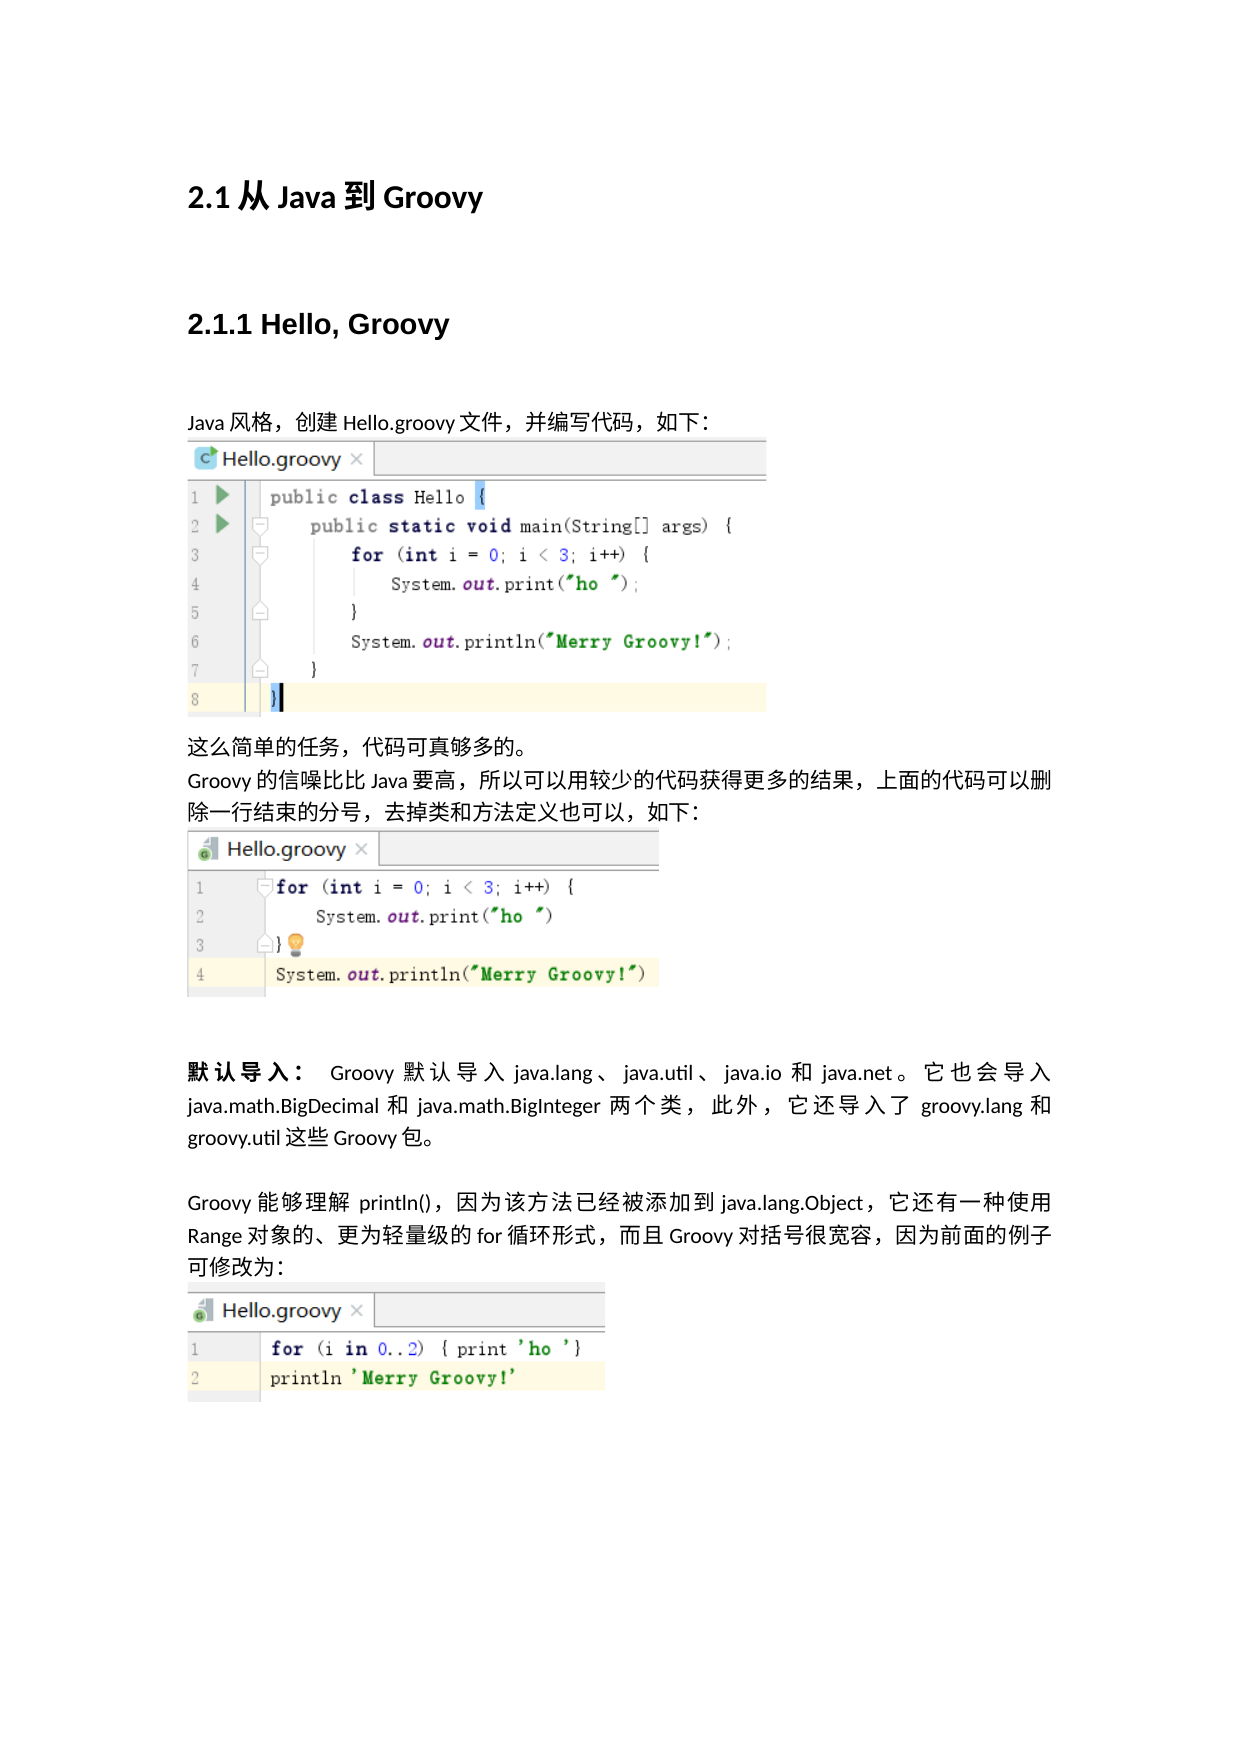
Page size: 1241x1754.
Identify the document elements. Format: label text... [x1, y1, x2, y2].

text Java风格，创建Hello.groovy文件，并编写代码，如下： [187, 405, 1053, 437]
picture [187, 1282, 605, 1402]
picture [187, 827, 659, 997]
picture [187, 437, 767, 717]
subtitle 2.1.1 Hello, Groovy [187, 291, 1053, 356]
text Groovy的信噪比比Java要高，所以可以用较少的代码获得更多的结果，上面的代码可以删除一行结束的分号，去掉类和方法定义也可以，如下： [187, 762, 1053, 827]
text Groovy能够理解 println()，因为该方法已经被添加到java.lang.Object，它还有一种使用Range对象的、更为轻量级的for循环形式，而且Groovy对括号很宽容，因为前面的例子可修改为： [187, 1185, 1053, 1282]
text 这么简单的任务，代码可真够多的。 [187, 730, 1053, 762]
text 默认导入： Groovy默认导入java.lang、java.util、java.io和java.net。它也会导入java.math.BigDecimal和java.math.BigInteger两个类，此外，它还导入了groovy.lang和groovy.util这些Groovy包。 [187, 1055, 1053, 1152]
subtitle 2.1 从Java到Groovy [187, 162, 1053, 227]
